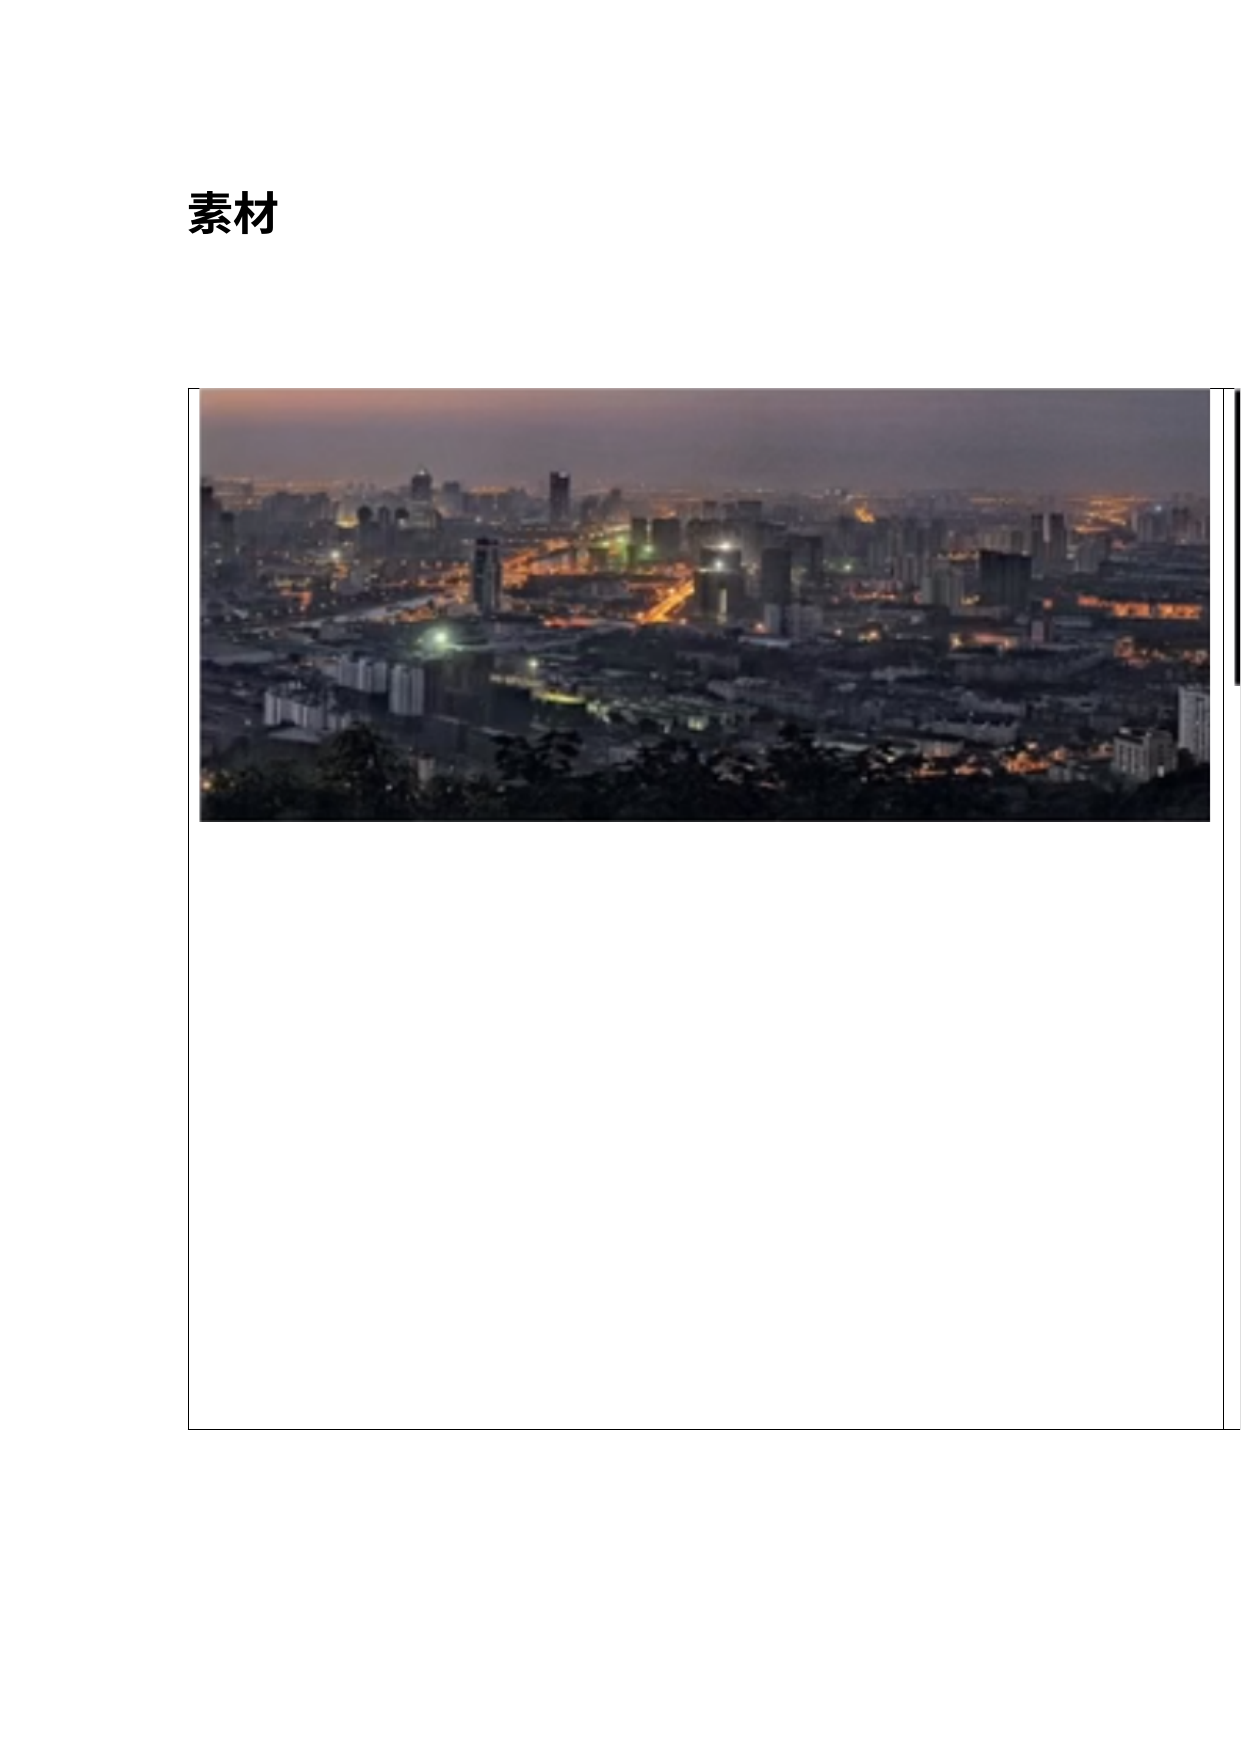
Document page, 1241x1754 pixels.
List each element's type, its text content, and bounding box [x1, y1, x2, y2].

picture [1234, 388, 1241, 686]
table_header [1224, 389, 1240, 1428]
subtitle 素材 [187, 162, 1053, 259]
table_header [189, 389, 1223, 1428]
picture [199, 388, 1211, 822]
